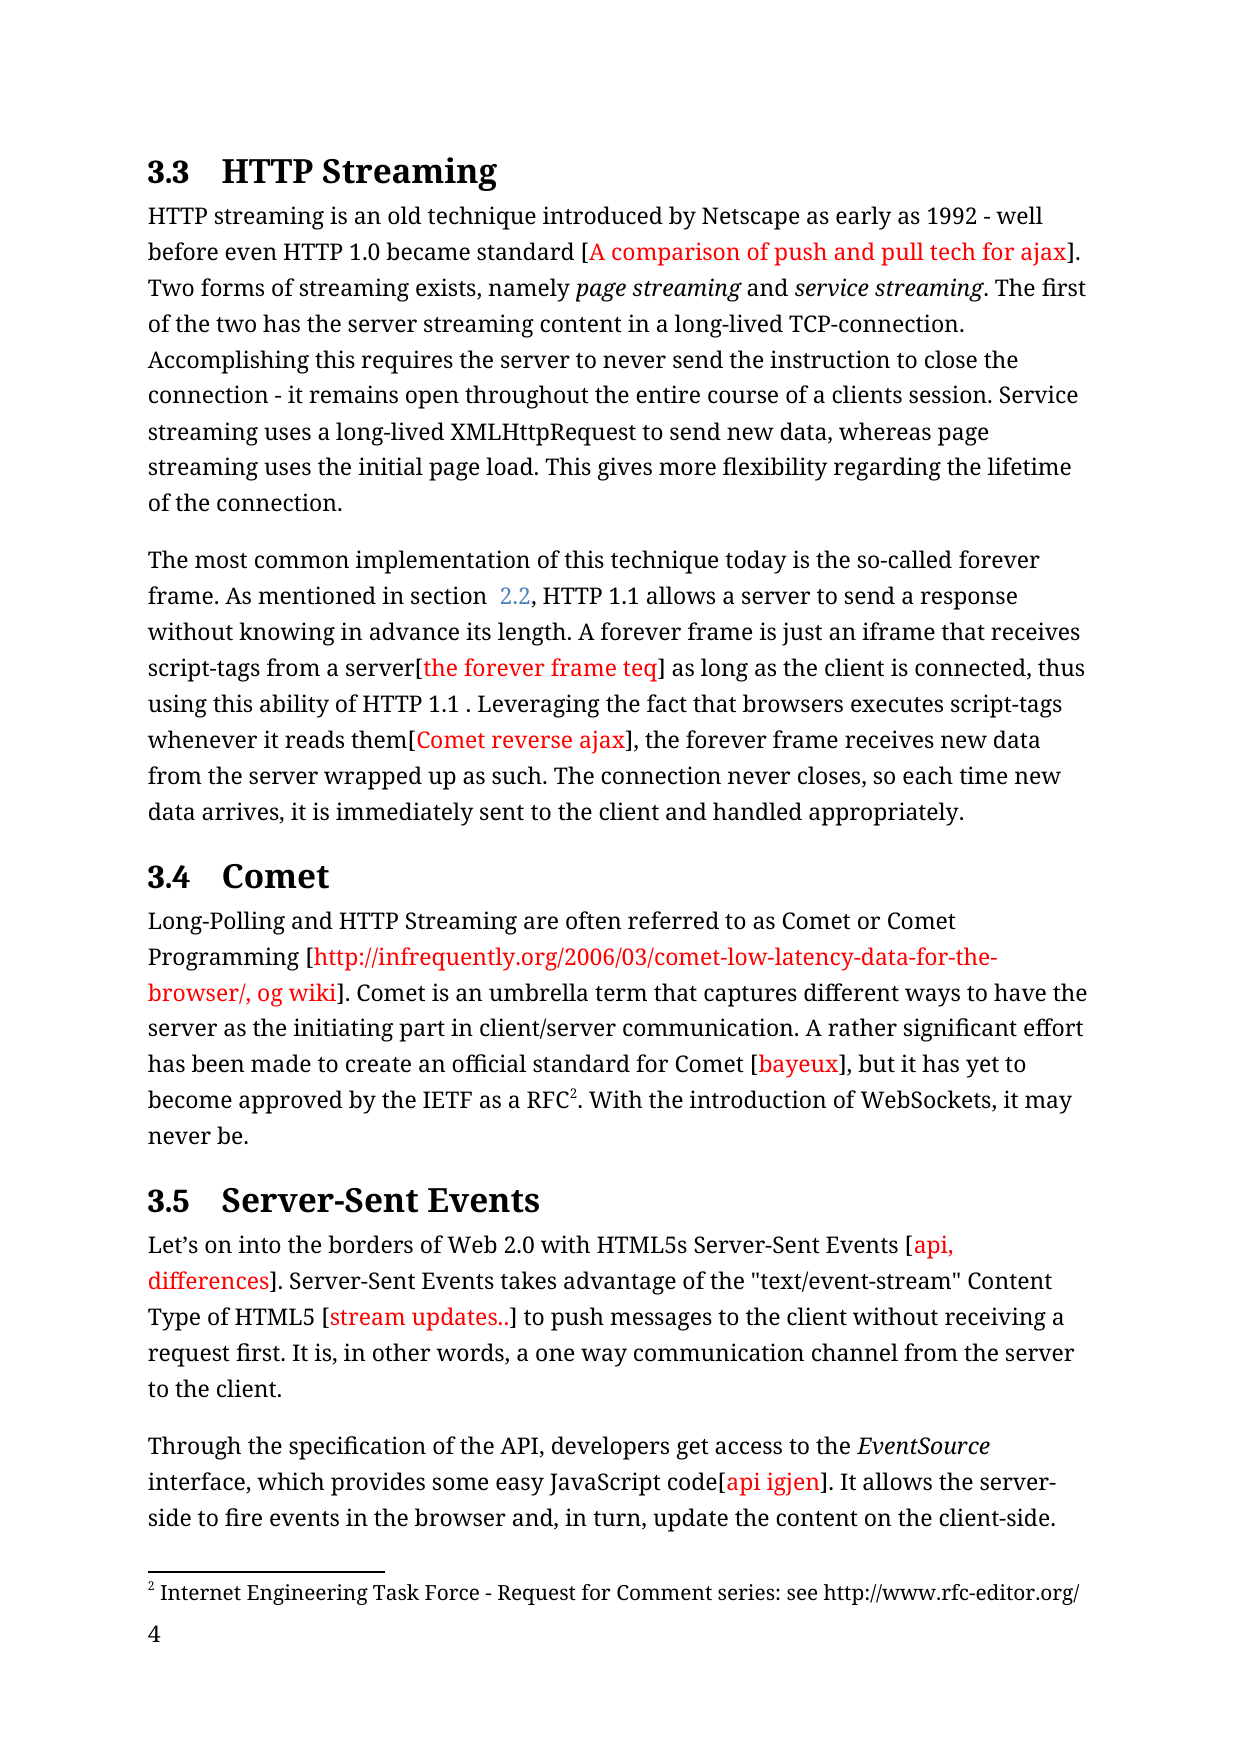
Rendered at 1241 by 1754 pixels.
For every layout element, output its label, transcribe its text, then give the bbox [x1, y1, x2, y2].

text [148, 1430, 1093, 1533]
text Let’s on into the borders of Web 2.0 with HTML5s Server-Sent Events [api, differences]. Server-Sent Events takes advantage of the "text/event-stream" Content Type of HTML5 [stream updates..] to push messages to the client without receiving a request first. It is, in other words, a one way communication channel from the server to the client. [148, 1229, 1093, 1404]
subtitle HTTP Streaming [148, 148, 1093, 193]
subtitle Comet [148, 852, 1093, 898]
text Long-Polling and HTTP Streaming are often referred to as Comet or Comet Programming [http://infrequently.org/2006/03/comet-low-latency-data-for-the-browser/, og wiki]. Comet is an umbrella term that captures different ways to have the server as the initiating part in client/server communication. A rather significant effort has been made to create an official standard for Comet [bayeux], but it has yet to become approved by the IETF as a RFC. With the introduction of WebSockets, it may never be. [148, 904, 1093, 1151]
text HTTP streaming is an old technique introduced by Netscape as early as 1992 - well before even HTTP 1.0 became standard [A comparison of push and pull tech for ajax]. Two forms of streaming exists, namely page streaming and service streaming. The first of the two has the server streaming content in a long-lived TCP-connection. Accomplishing this requires the server to never send the instruction to close the connection - it remains open throughout the entire course of a clients session. Service streaming uses a long-lived XMLHttpRequest to send new data, whereas page streaming uses the initial page load. This gives more flexibility regarding the lifetime of the connection. [148, 200, 1093, 518]
subtitle Server-Sent Events [148, 1177, 1093, 1222]
